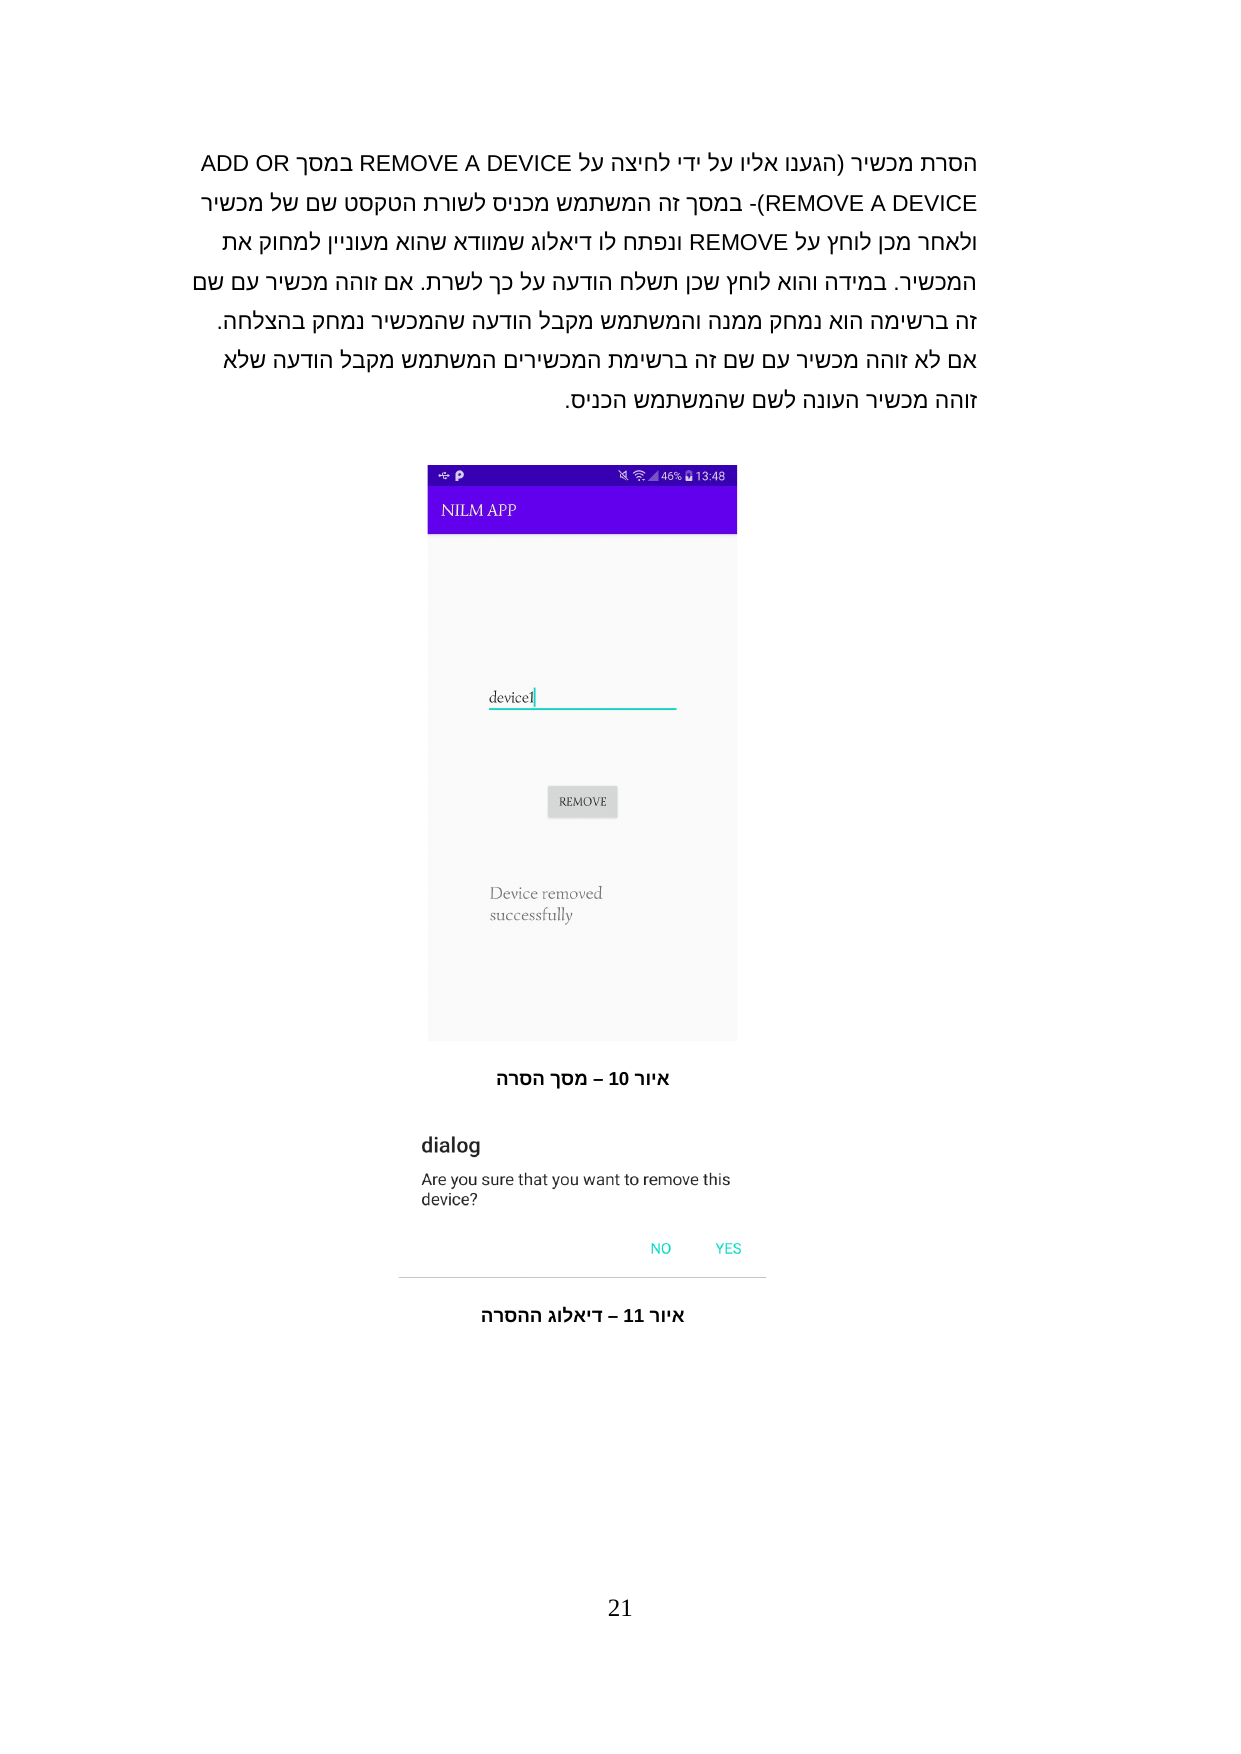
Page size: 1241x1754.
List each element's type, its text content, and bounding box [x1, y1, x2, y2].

picture [398, 1112, 767, 1278]
text איור 10 – מסך הסרה [187, 1068, 978, 1089]
picture [427, 465, 738, 1041]
list הסרת מכשיר (הגענו אליו על ידי לחיצה על REMOVE A DEVICE במסך ADD OR REMOVE A DEVICE)- במסך זה המשתמש מכניס לשורת הטקסט שם של מכשיר ולאחר מכן לוחץ על REMOVE ונפתח לו דיאלוג שמוודא שהוא מעוניין למחוק את המכשיר. במידה והוא לוחץ שכן תשלח הודעה על כך לשרת. אם זוהה מכשיר עם שם זה ברשימה הוא נמחק ממנה והמשתמש מקבל הודעה שהמכשיר נמחק בהצלחה. אם לא זוהה מכשיר עם שם זה ברשימת המכשירים המשתמש מקבל הודעה שלא זוהה מכשיר העונה לשם שהמשתמש הכניס. [187, 150, 978, 413]
text איור 11 – דיאלוג ההסרה [187, 1304, 978, 1326]
